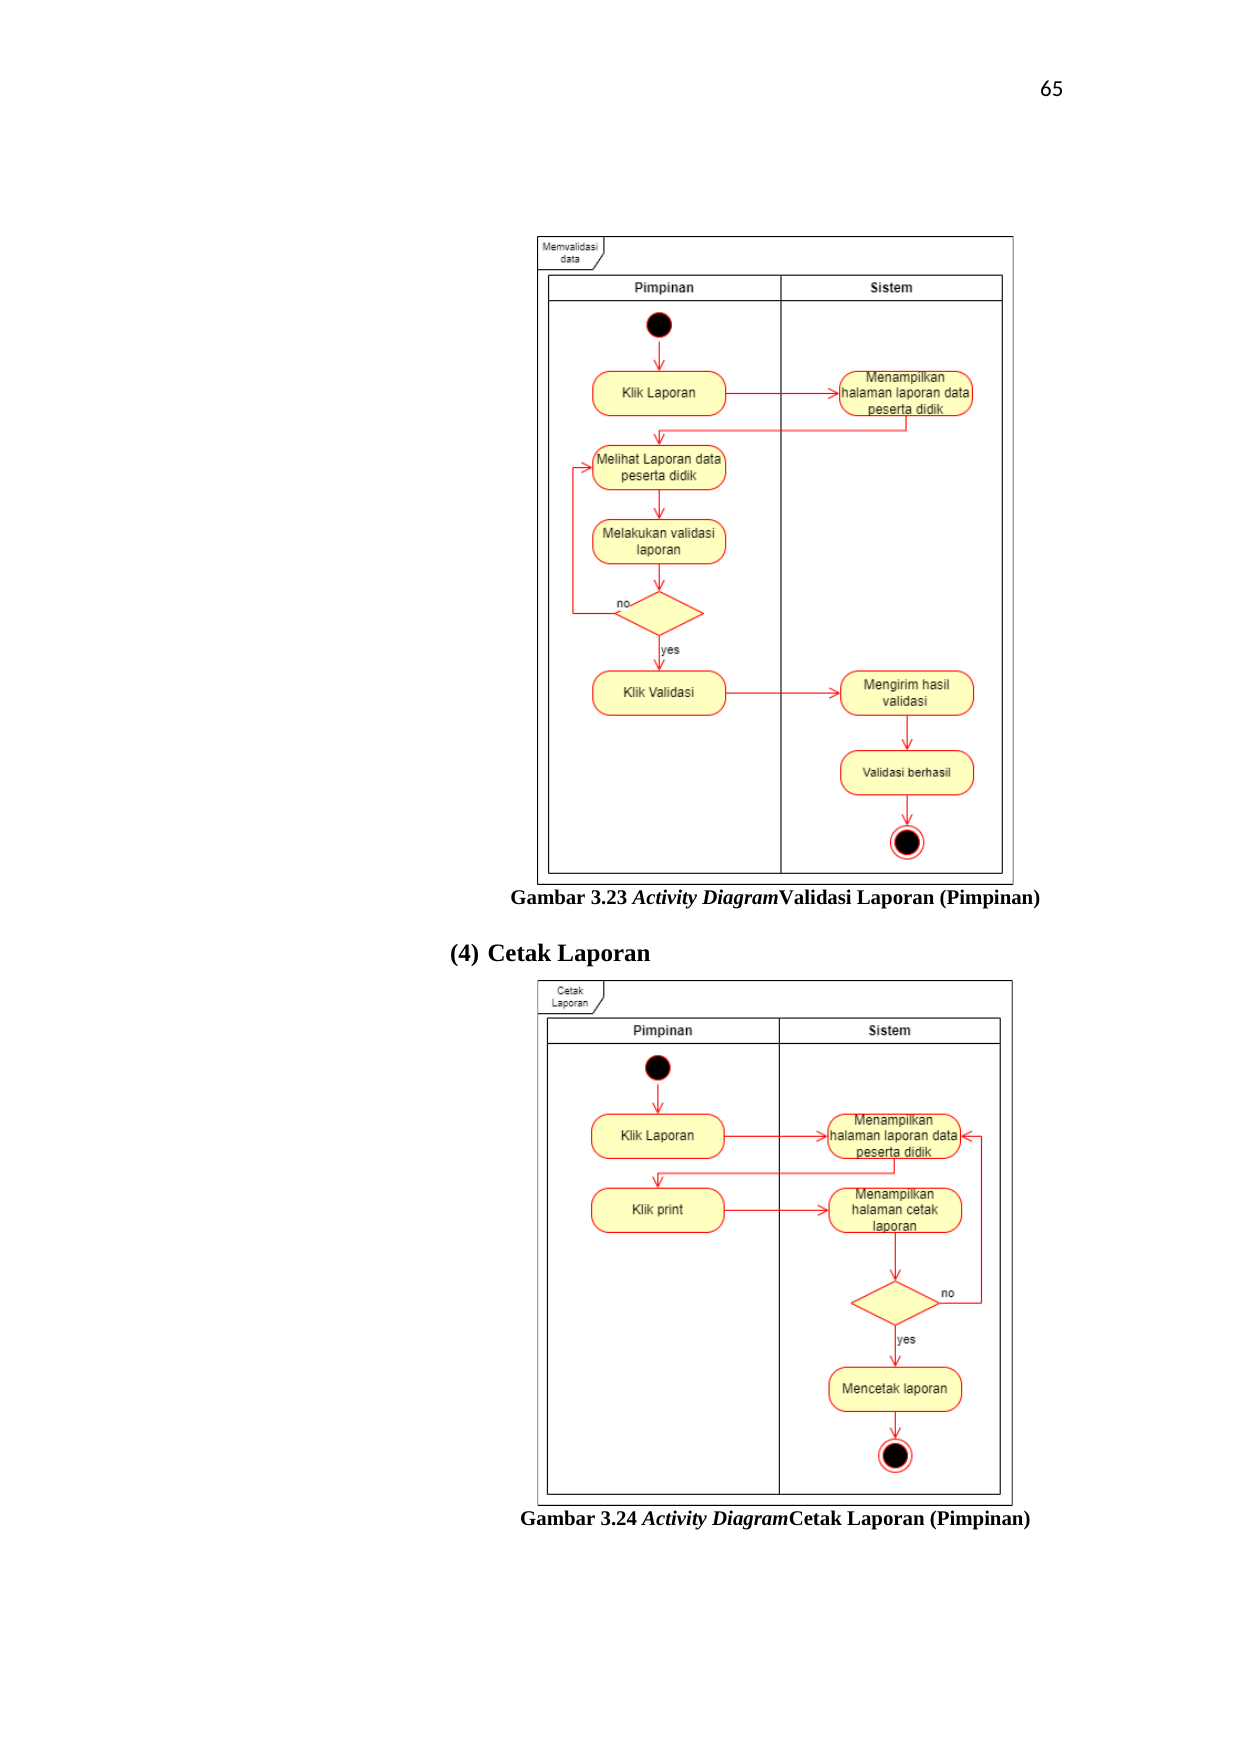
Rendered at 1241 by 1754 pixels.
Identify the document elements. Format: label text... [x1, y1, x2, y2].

list Cetak Laporan [450, 938, 1063, 966]
picture [537, 980, 1013, 1506]
picture [537, 236, 1014, 885]
list Gambar 3.23 Activity DiagramValidasi Laporan (Pimpinan) [487, 885, 1063, 909]
list Gambar 3.24 Activity DiagramCetak Laporan (Pimpinan) [487, 1506, 1063, 1530]
